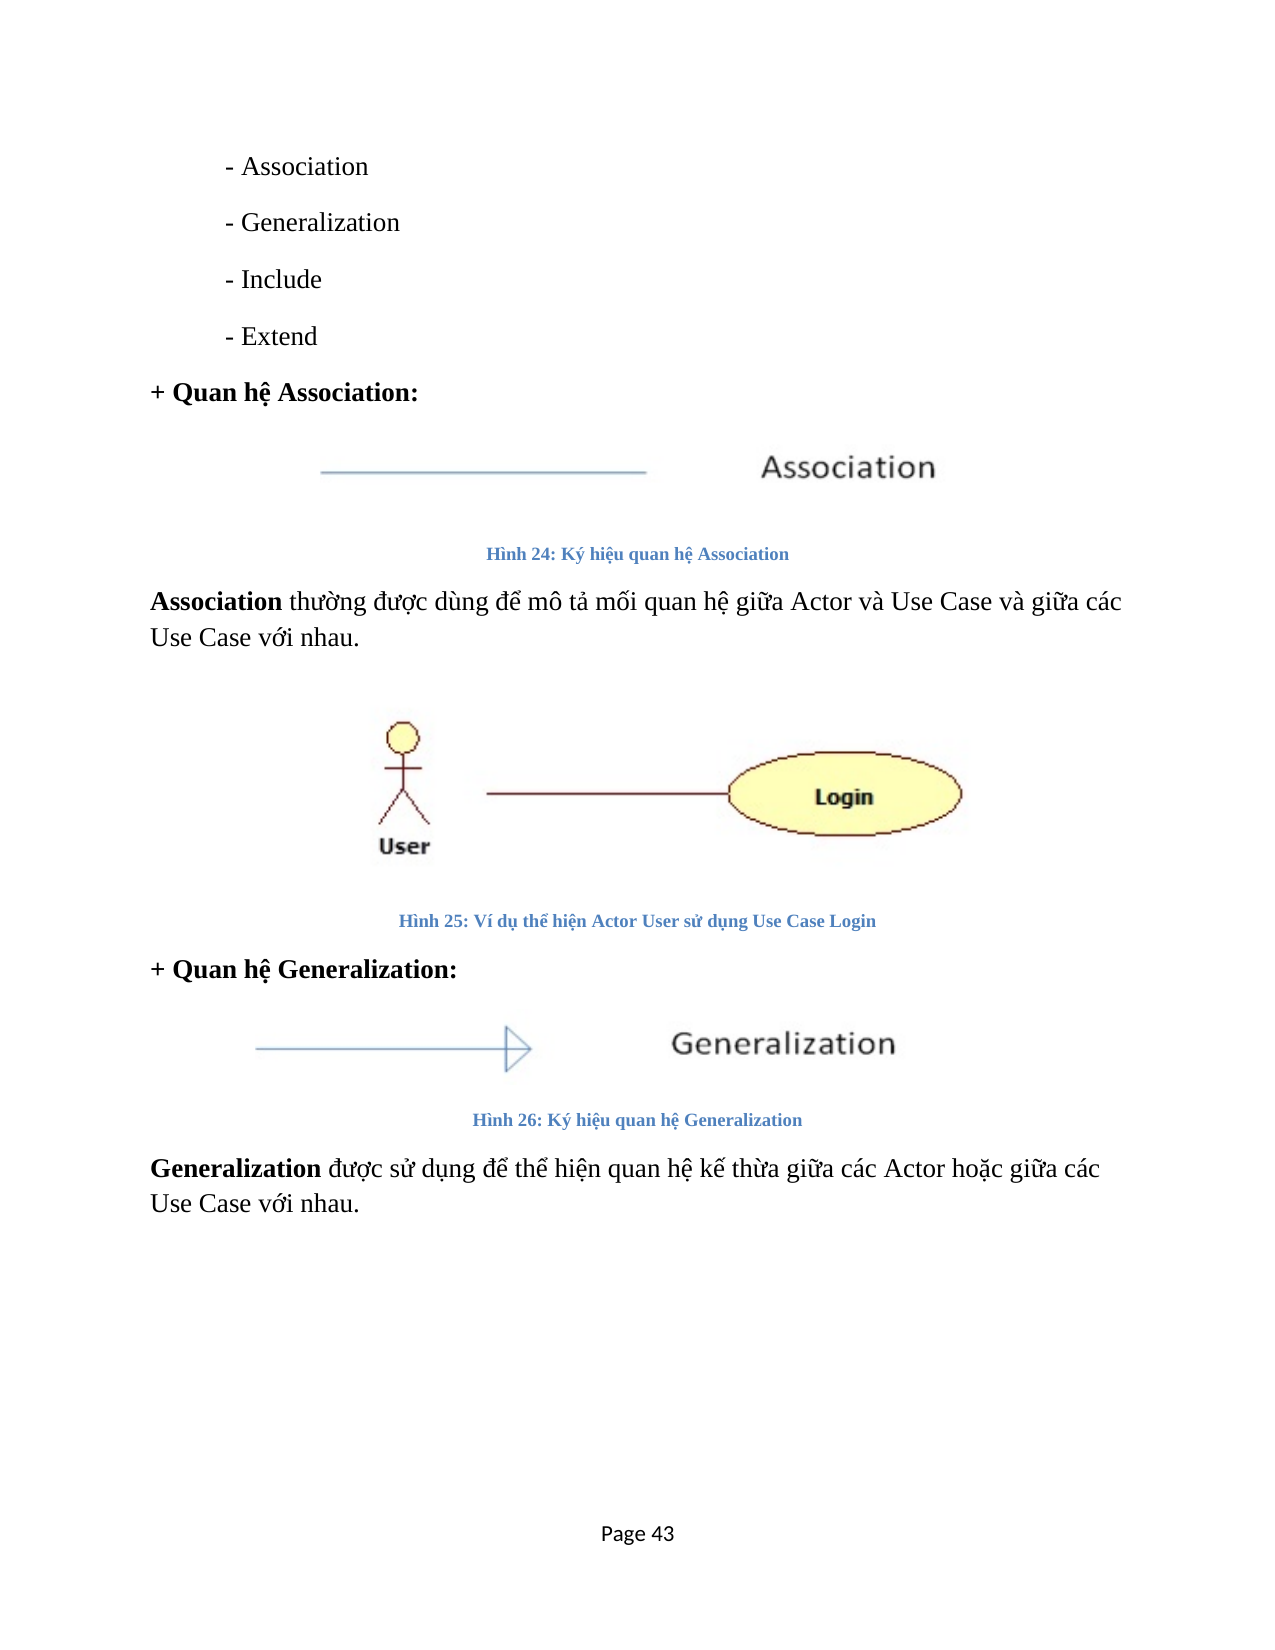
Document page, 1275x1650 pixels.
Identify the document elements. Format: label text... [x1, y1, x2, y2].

text + Quan hệ Generalization: [150, 953, 1125, 984]
text Hình 26: Ký hiệu quan hệ Generalization [150, 1109, 1125, 1131]
text Association thường được dùng để mô tả mối quan hệ giữa Actor và Use Case và giữa các Use Case với nhau. [150, 585, 1125, 652]
text - Extend [150, 320, 1125, 351]
text - Include [150, 263, 1125, 294]
picture [319, 432, 956, 518]
text Hình 25: Ví dụ thể hiện Actor User sử dụng Use Case Login [150, 910, 1125, 932]
picture [254, 1009, 1021, 1085]
text + Quan hệ Association: [150, 376, 1125, 407]
picture [277, 677, 998, 886]
text - Association [150, 150, 1125, 181]
text Hình 24: Ký hiệu quan hệ Association [150, 543, 1125, 564]
text Generalization được sử dụng để thể hiện quan hệ kế thừa giữa các Actor hoặc giữa các Use Case với nhau. [150, 1152, 1125, 1219]
text - Generalization [150, 207, 1125, 238]
